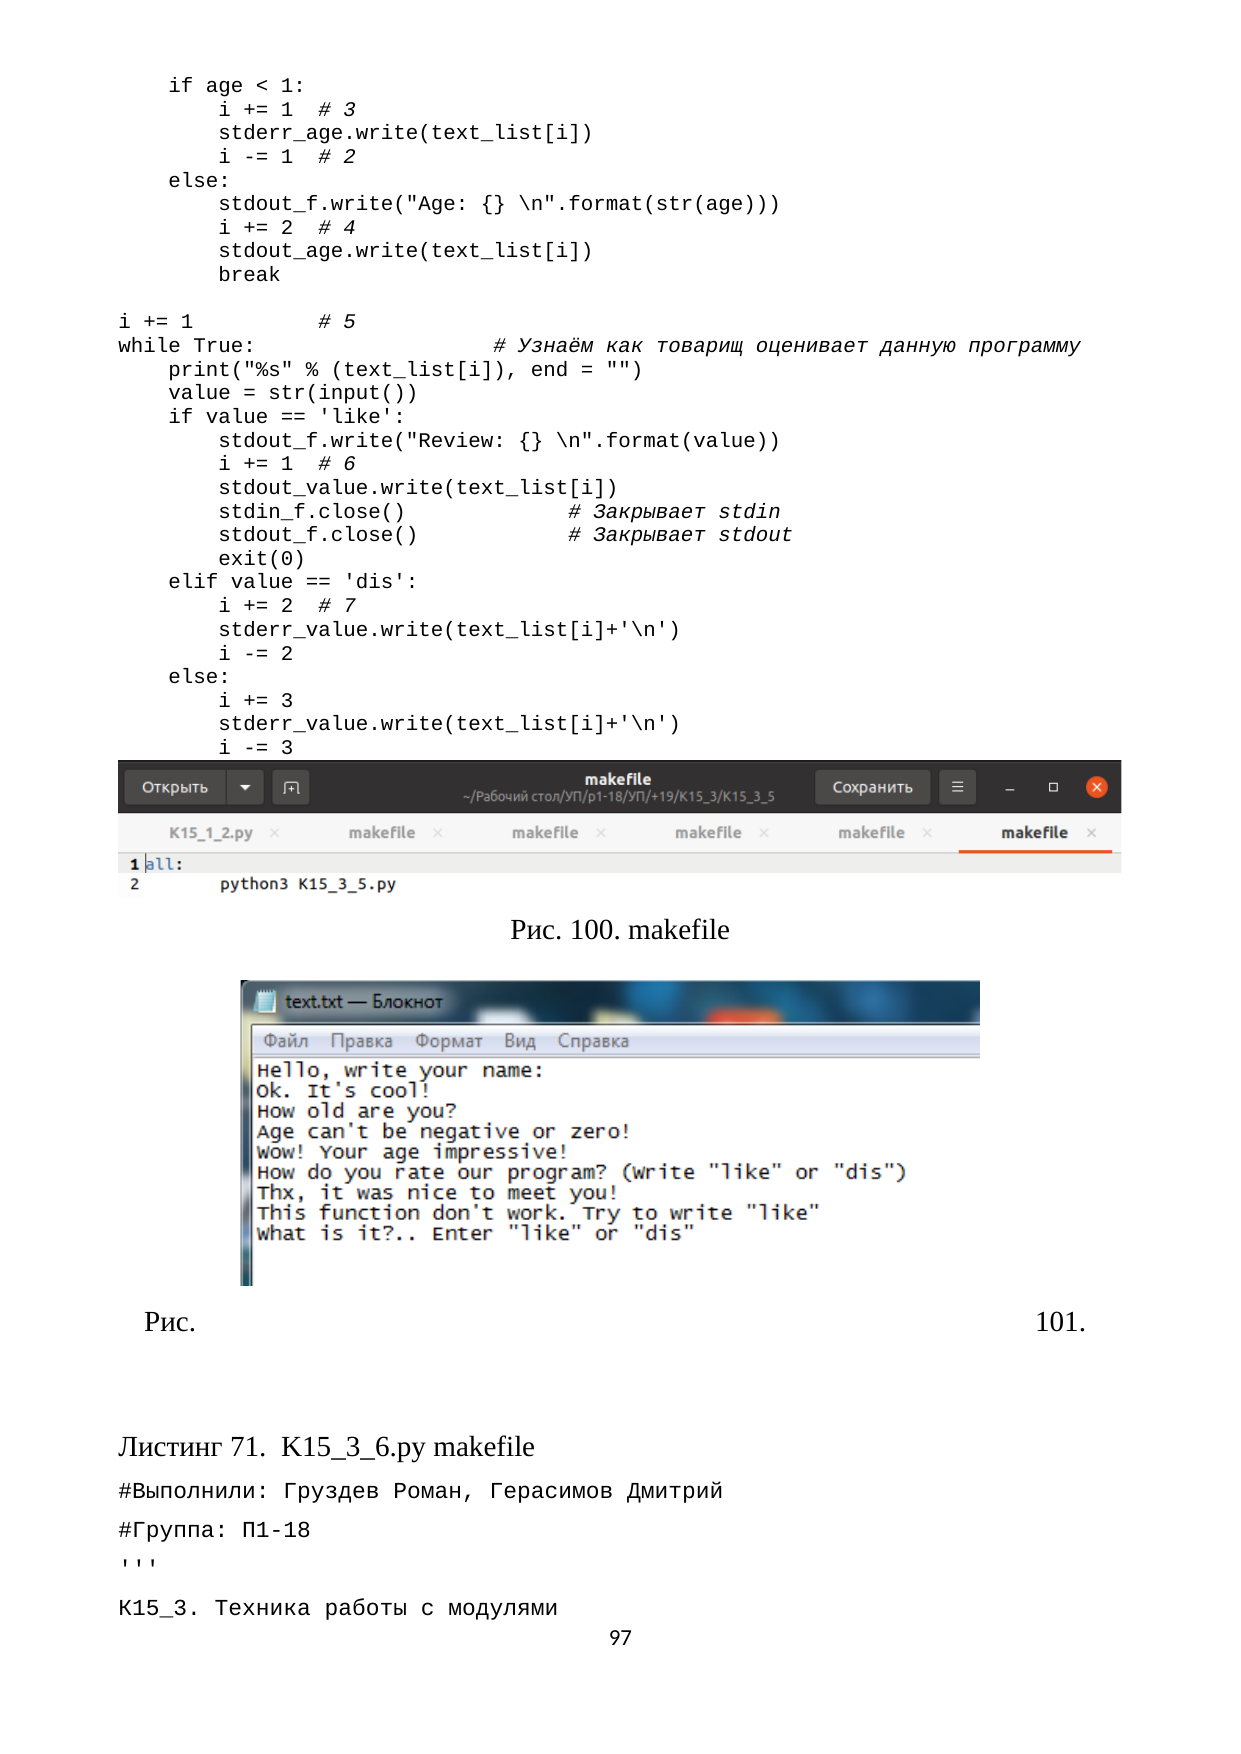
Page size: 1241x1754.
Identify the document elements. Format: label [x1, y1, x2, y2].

picture [240, 980, 980, 1286]
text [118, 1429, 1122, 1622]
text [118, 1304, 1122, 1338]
picture [118, 760, 1122, 898]
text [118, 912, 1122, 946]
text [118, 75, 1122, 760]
